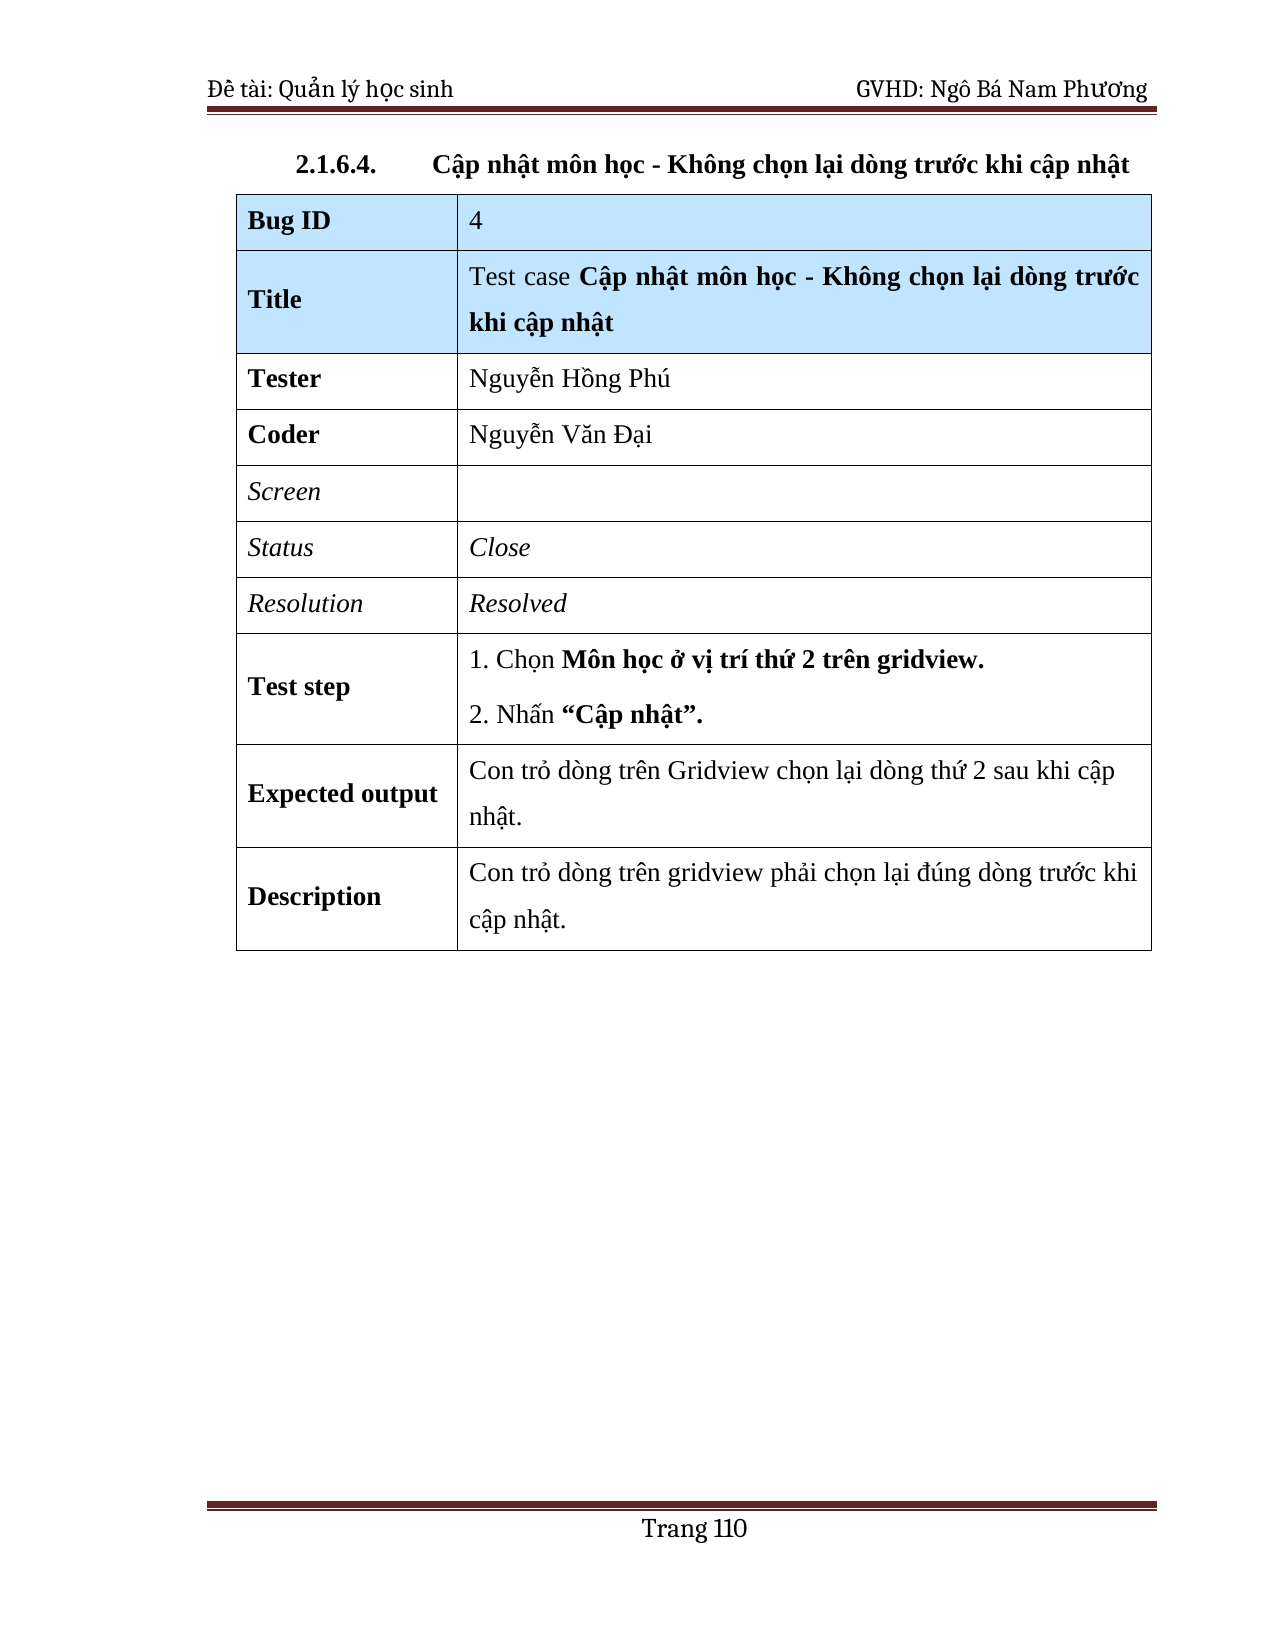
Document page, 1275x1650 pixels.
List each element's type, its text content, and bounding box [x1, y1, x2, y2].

table_cell Status [237, 522, 457, 577]
table_cell Title [237, 251, 457, 353]
table_header 4 [458, 195, 1151, 250]
table_cell 1. Chọn Môn học ở vị trí thứ 2 trên gridview. 2. Nhấn “Cập nhật”. [458, 634, 1151, 744]
table_cell Resolved [458, 578, 1151, 633]
table_cell Con trỏ dòng trên Gridview chọn lại dòng thứ 2 sau khi cập nhật. [458, 745, 1151, 847]
table_cell Test step [237, 634, 457, 744]
table_cell Coder [237, 410, 457, 465]
table_cell Nguyễn Văn Đại [458, 410, 1151, 465]
table_cell Description [237, 848, 457, 950]
table_cell Con trỏ dòng trên gridview phải chọn lại đúng dòng trước khi cập nhật. [458, 848, 1151, 950]
table_cell Tester [237, 354, 457, 409]
table_cell Resolution [237, 578, 457, 633]
table_cell Close [458, 522, 1151, 577]
table_cell Test case Cập nhật môn học - Không chọn lại dòng trước khi cập nhật [458, 251, 1151, 353]
table_cell Expected output [237, 745, 457, 847]
table_cell Nguyễn Hồng Phú [458, 354, 1151, 409]
table_cell Screen [237, 466, 457, 521]
table_cell [458, 466, 1151, 521]
table_header Bug ID [237, 195, 457, 250]
list Cập nhật môn học - Không chọn lại dòng trước khi cập nhật [207, 148, 1157, 179]
